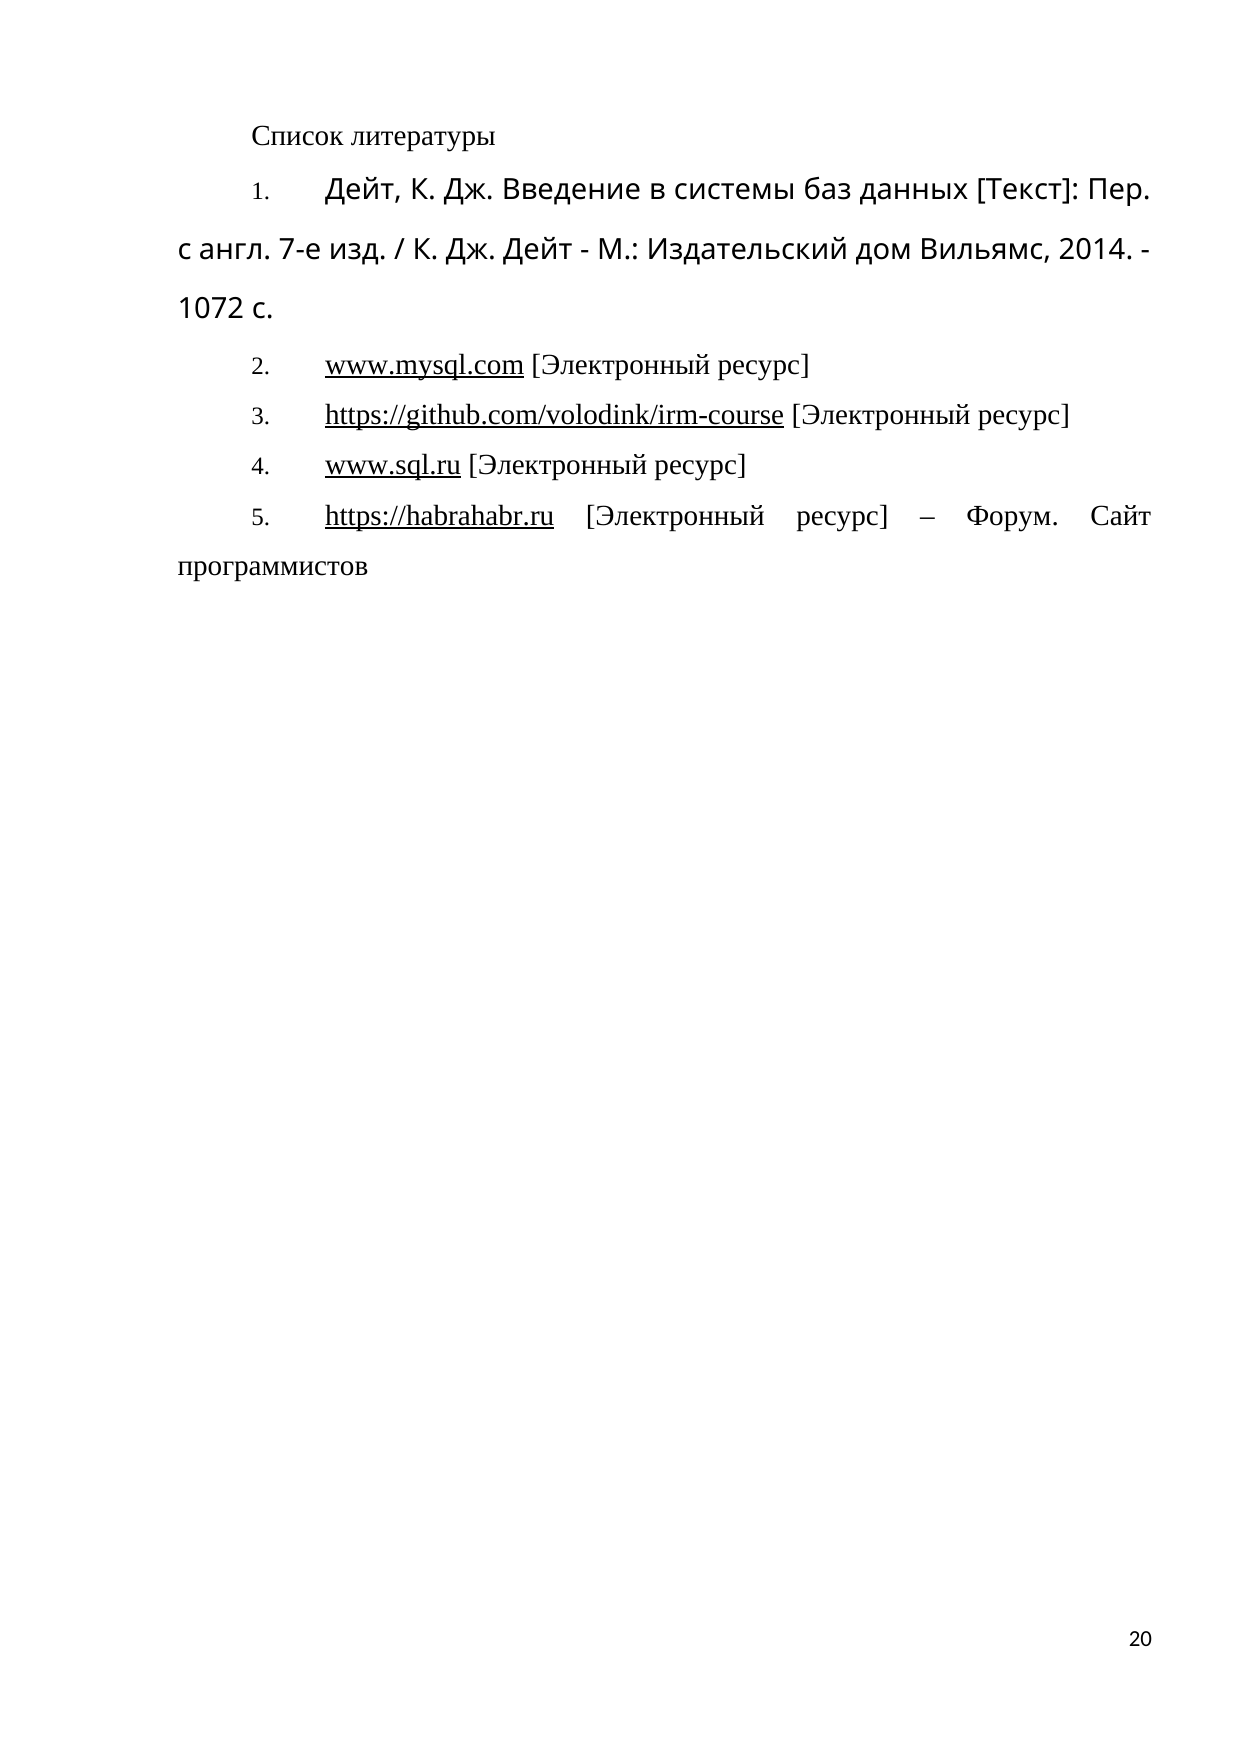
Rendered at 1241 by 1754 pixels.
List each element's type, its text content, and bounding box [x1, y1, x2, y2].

list https://habrahabr.ru [Электронный ресурс] – Форум. Сайт программистов [177, 498, 1152, 582]
list www.sql.ru [Электронный ресурс] [177, 447, 1152, 481]
list https://github.com/volodink/irm-course [Электронный ресурс] [177, 397, 1152, 431]
subtitle Список литературы [177, 118, 1152, 152]
list Дейт, К. Дж. Введение в системы баз данных [Текст]: Пер. с англ. 7-е изд. / К. Дж. Дейт - М.: Издательский дом Вильямс, 2014. - 1072 с. [177, 268, 1152, 327]
list Дейт, К. Дж. Введение в системы баз данных [Текст]: Пер. с англ. 7-е изд. / К. Дж. Дейт - М.: Издательский дом Вильямс, 2014. - 1072 с. [177, 168, 1152, 228]
list www.mysql.com [Электронный ресурс] [177, 347, 1152, 380]
